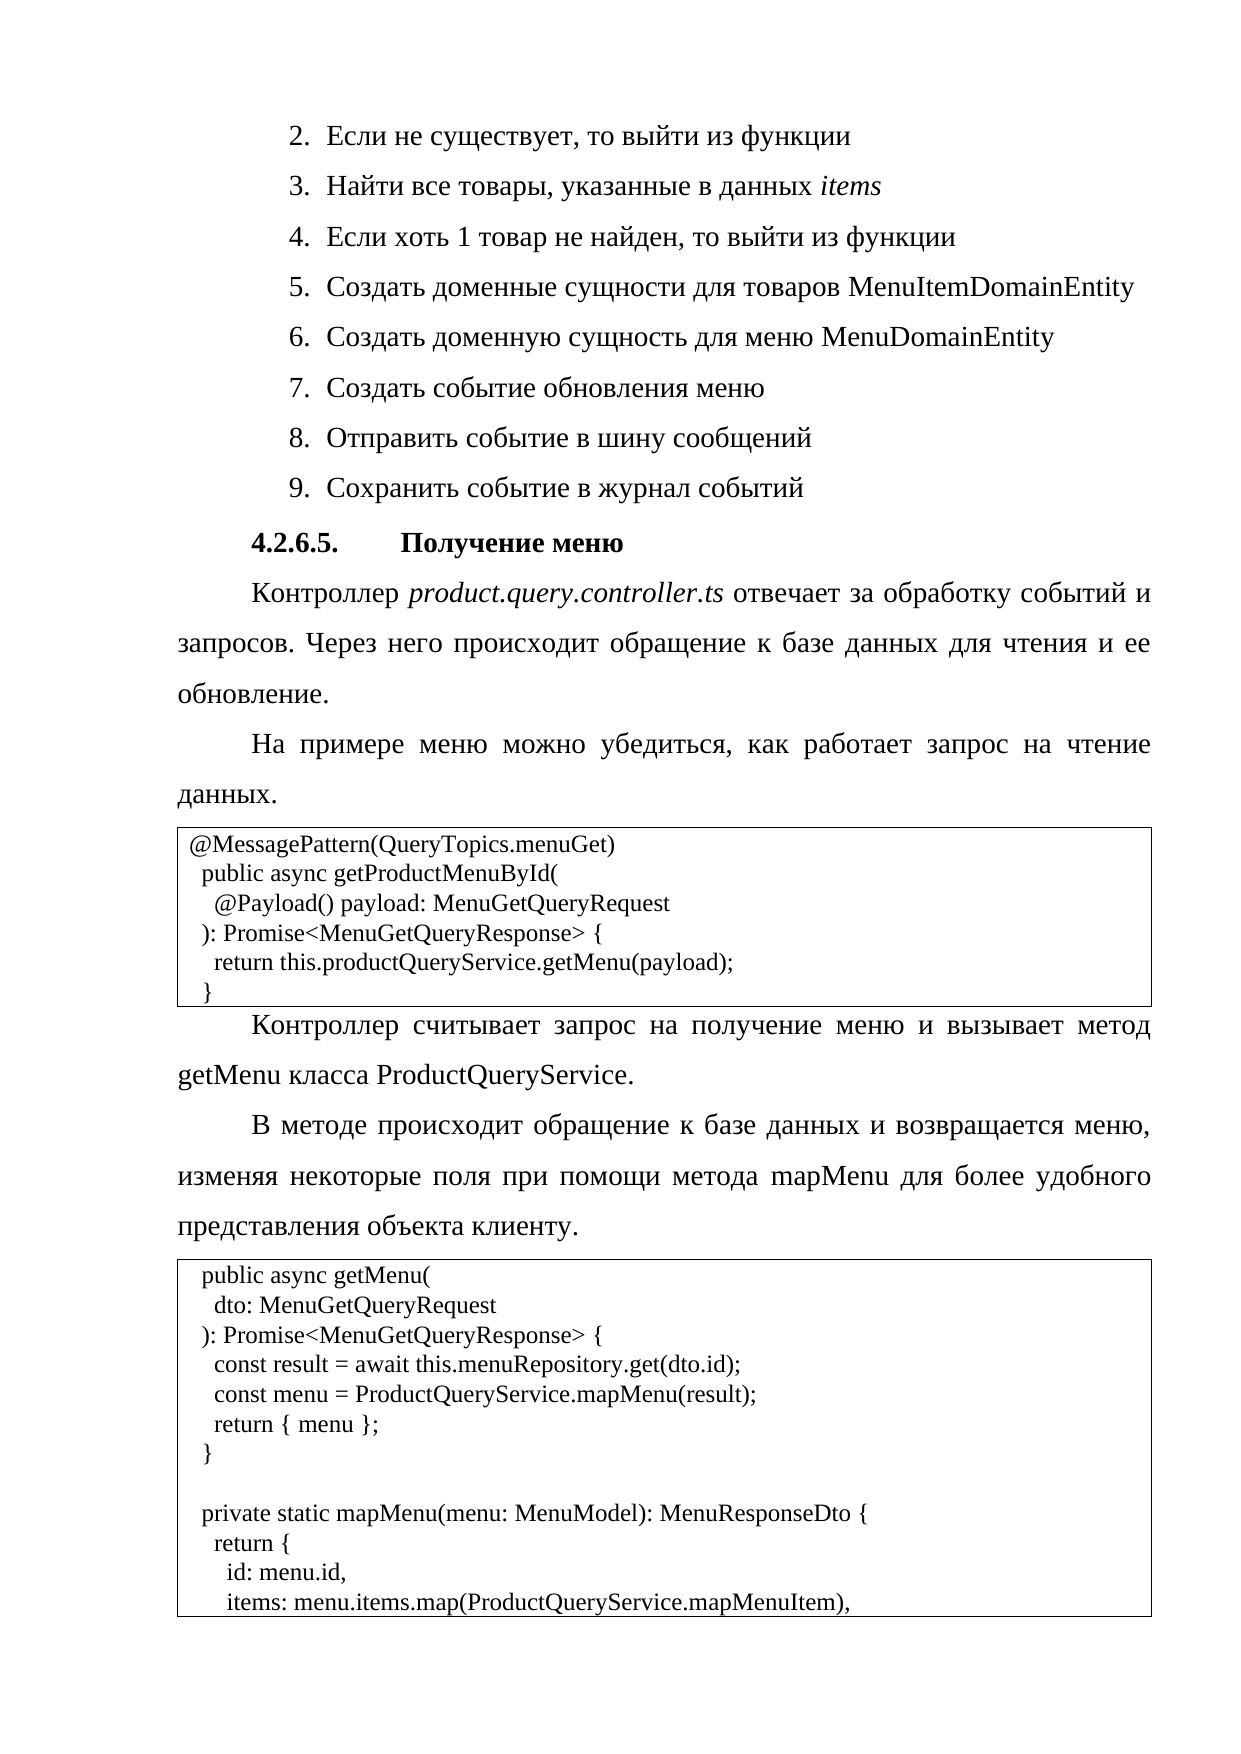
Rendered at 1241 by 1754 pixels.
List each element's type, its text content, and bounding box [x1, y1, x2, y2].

table_header @MessagePattern(QueryTopics.menuGet) public async getProductMenuById( @Payload() payload: MenuGetQueryRequest ): Promise<MenuGetQueryResponse> { return this.productQueryService.getMenu(payload); } [178, 828, 1151, 1006]
list Создать доменные сущности для товаров MenuItemDomainEntity [288, 269, 1152, 303]
subtitle Получение меню [251, 525, 1152, 558]
list Сохранить событие в журнал событий [288, 470, 1152, 504]
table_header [178, 1260, 1151, 1616]
text Контроллер product.query.controller.ts отвечает за обработку событий и запросов. Через него происходит обращение к базе данных для чтения и ее обновление. [177, 575, 1152, 709]
text Контроллер считывает запрос на получение меню и вызывает метод getMenu класса ProductQueryService. [177, 1007, 1152, 1091]
text На примере меню можно убедиться, как работает запрос на чтение данных. [177, 726, 1152, 810]
list Если хоть 1 товар не найден, то выйти из функции [288, 219, 1152, 252]
list Создать событие обновления меню [288, 370, 1152, 403]
list Создать доменную сущность для меню MenuDomainEntity [288, 319, 1152, 353]
list Если не существует, то выйти из функции [288, 118, 1152, 152]
list Отправить событие в шину сообщений [288, 420, 1152, 453]
text В методе происходит обращение к базе данных и возвращается меню, изменяя некоторые поля при помощи метода mapMenu для более удобного представления объекта клиенту. [177, 1107, 1152, 1242]
list Найти все товары, указанные в данных items [288, 168, 1152, 202]
